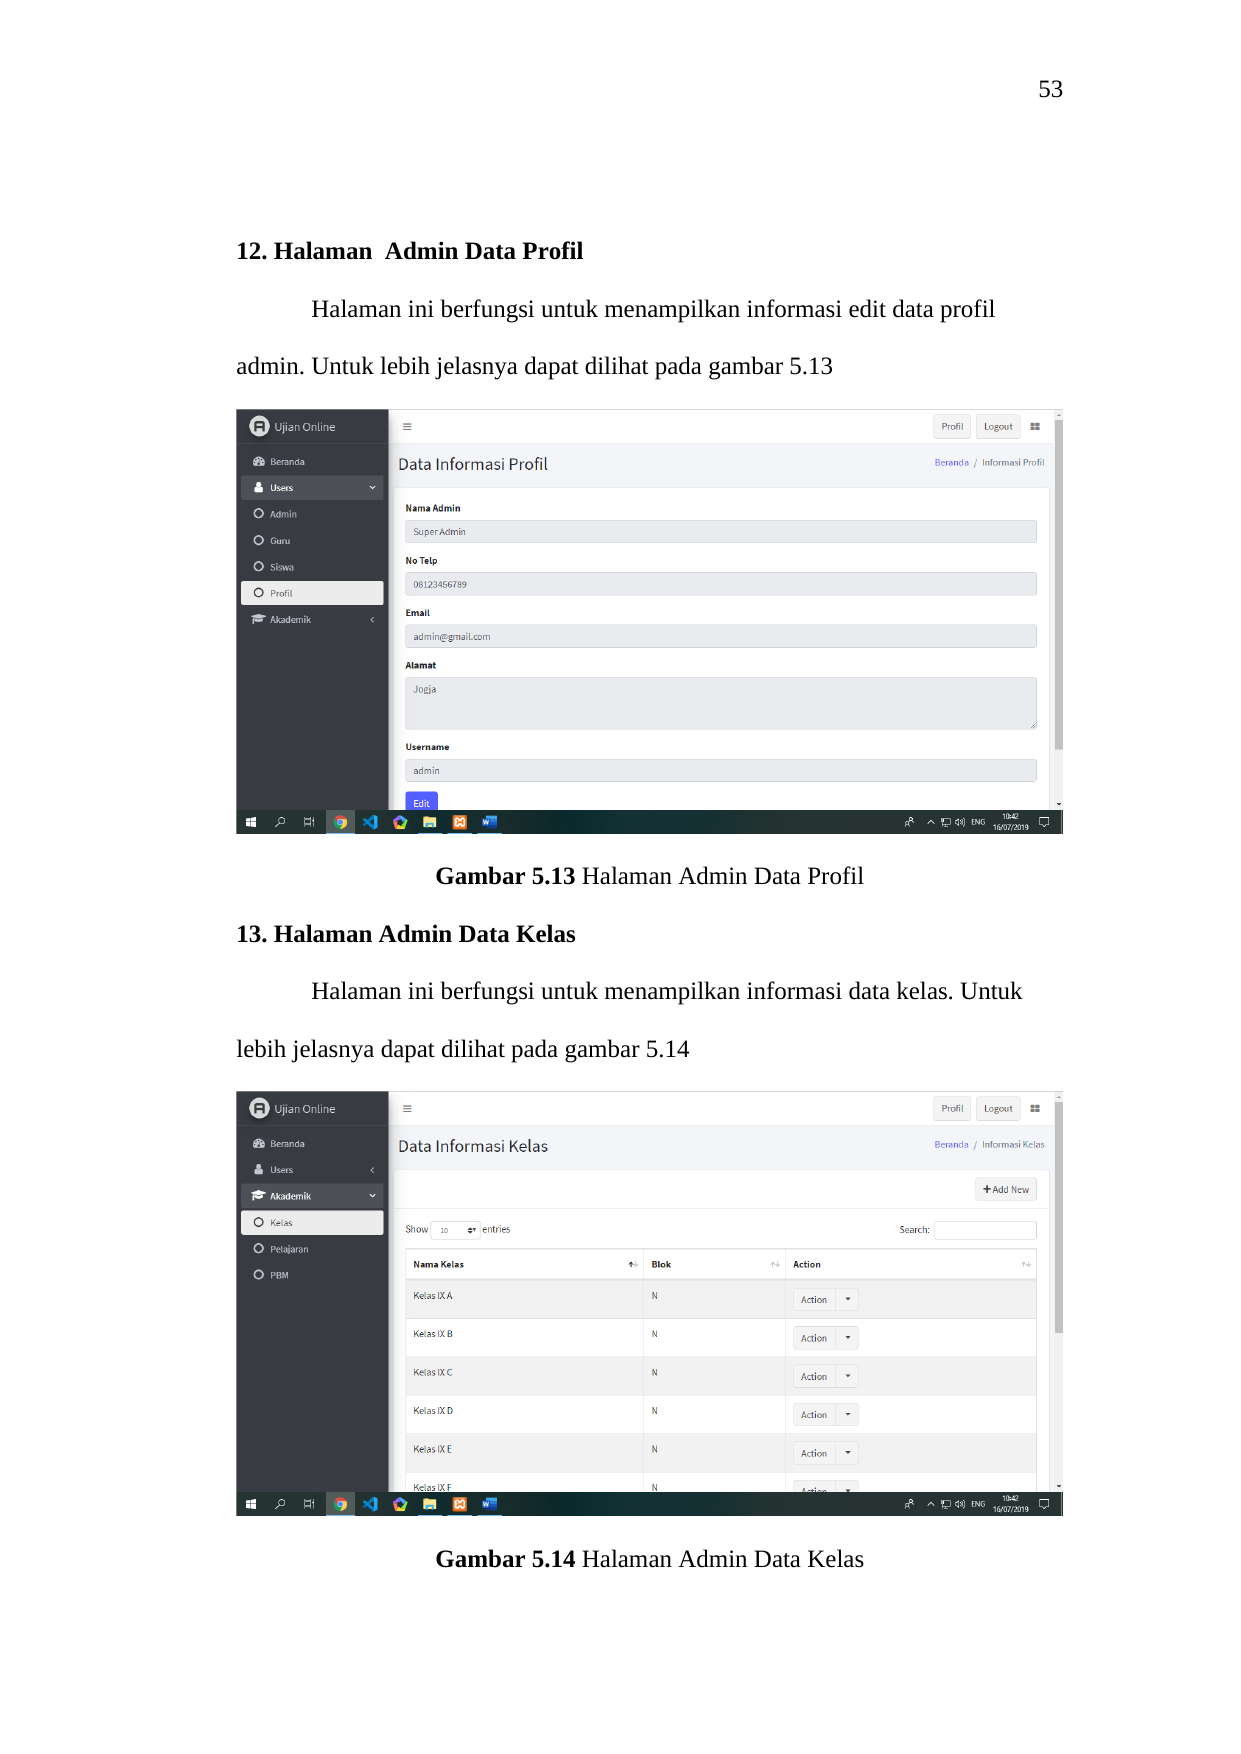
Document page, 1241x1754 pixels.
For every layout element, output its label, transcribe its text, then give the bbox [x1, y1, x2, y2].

text Gambar 5.14 Halaman Admin Data Kelas [236, 1544, 1063, 1572]
text 12. Halaman Admin Data Profil [236, 236, 1063, 265]
text Halaman ini berfungsi untuk menampilkan informasi data kelas. Untuk lebih jelasnya dapat dilihat pada gambar 5.14 [236, 976, 1063, 1062]
picture [236, 408, 1063, 834]
text 13. Halaman Admin Data Kelas [236, 919, 1063, 947]
text Halaman ini berfungsi untuk menampilkan informasi edit data profil admin. Untuk lebih jelasnya dapat dilihat pada gambar 5.13 [236, 294, 1063, 380]
text Gambar 5.13 Halaman Admin Data Profil [236, 861, 1063, 890]
picture [236, 1091, 1063, 1516]
